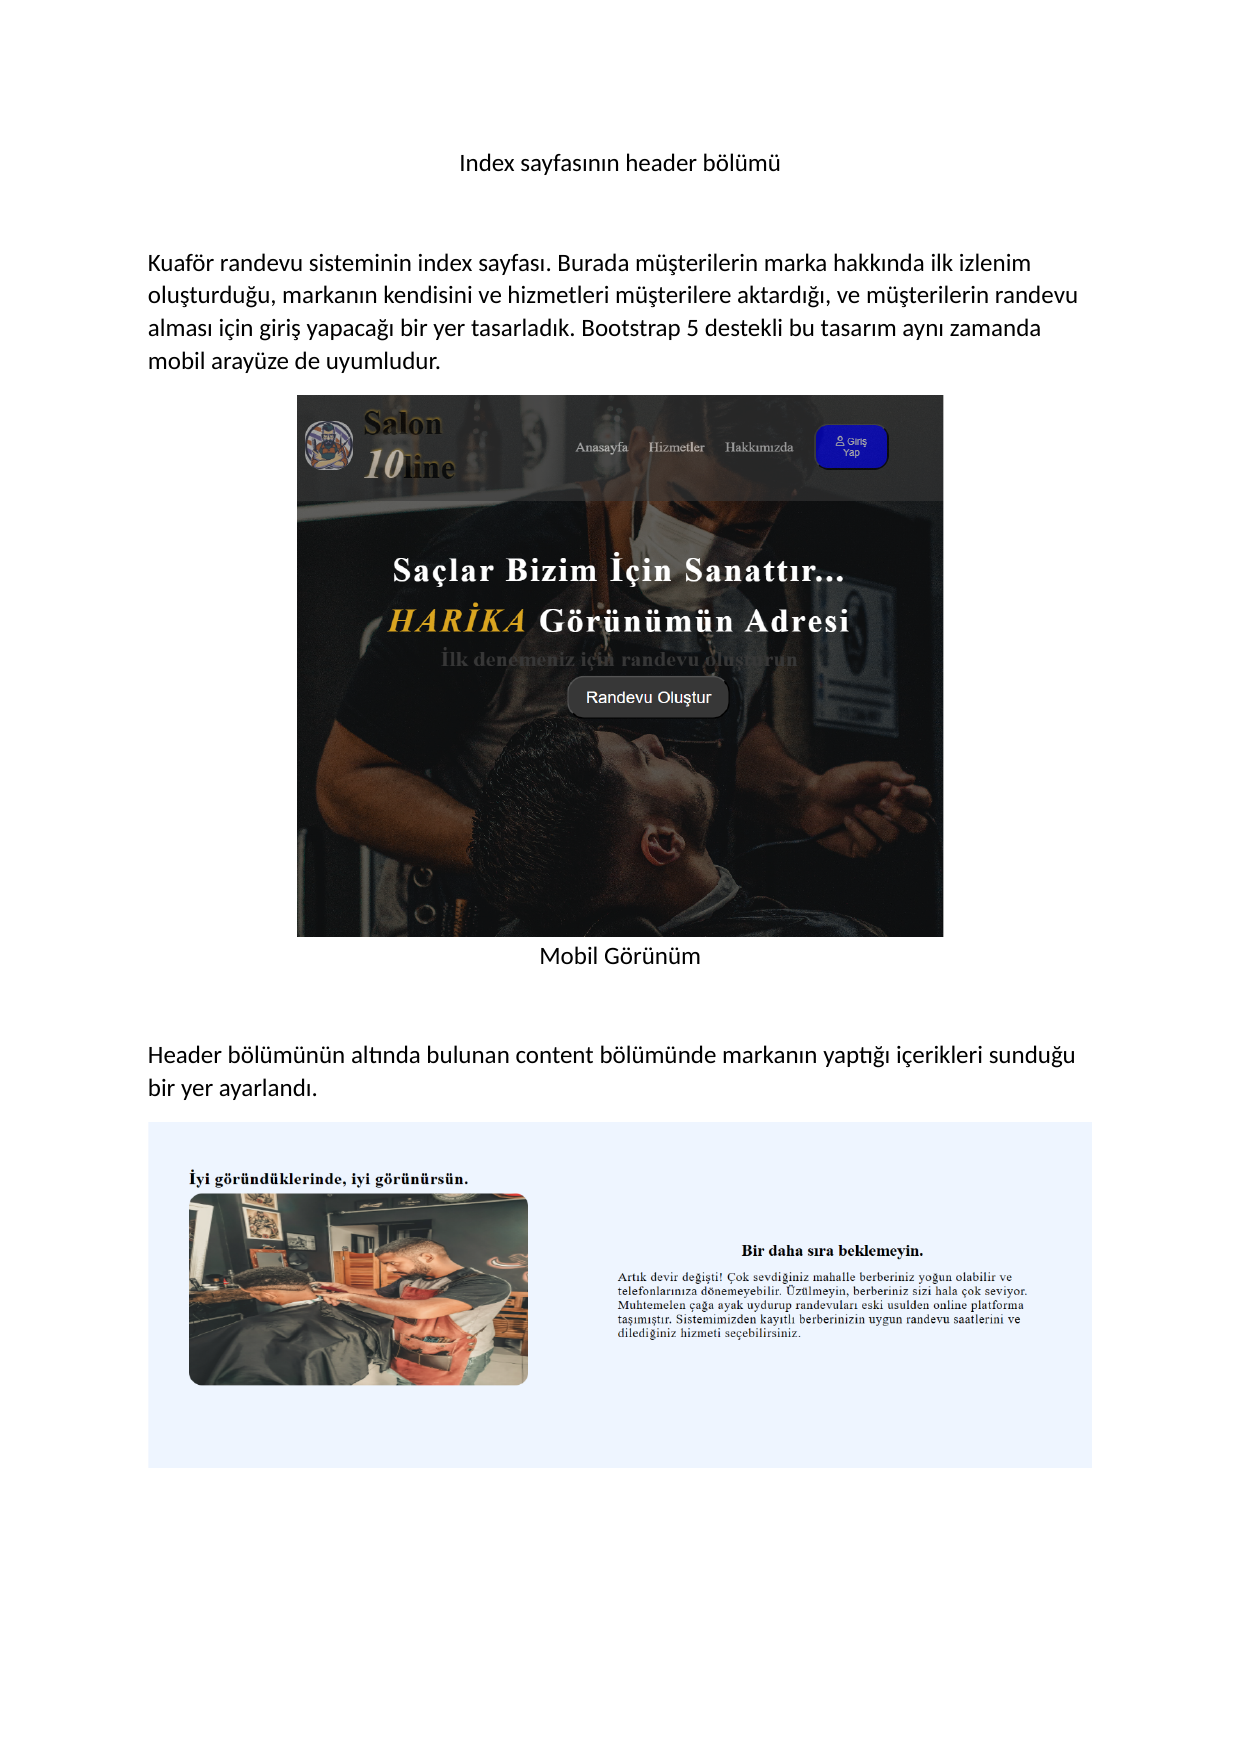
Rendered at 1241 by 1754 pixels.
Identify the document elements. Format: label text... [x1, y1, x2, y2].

picture [148, 1122, 1092, 1468]
picture [297, 395, 944, 937]
text Header bölümünün altında bulunan content bölümünde markanın yaptığı içerikleri sunduğu bir yer ayarlandı. [148, 1040, 1093, 1103]
text Kuaför randevu sisteminin index sayfası. Burada müşterilerin marka hakkında ilk izlenim oluşturduğu, markanın kendisini ve hizmetleri müşterilere aktardığı, ve müşterilerin randevu alması için giriş yapacağı bir yer tasarladık. Bootstrap 5 destekli bu tasarım aynı zamanda mobil arayüze de uyumludur. [148, 247, 1093, 376]
text Mobil Görünüm [148, 941, 1093, 971]
text Index sayfasının header bölümü [148, 148, 1093, 178]
